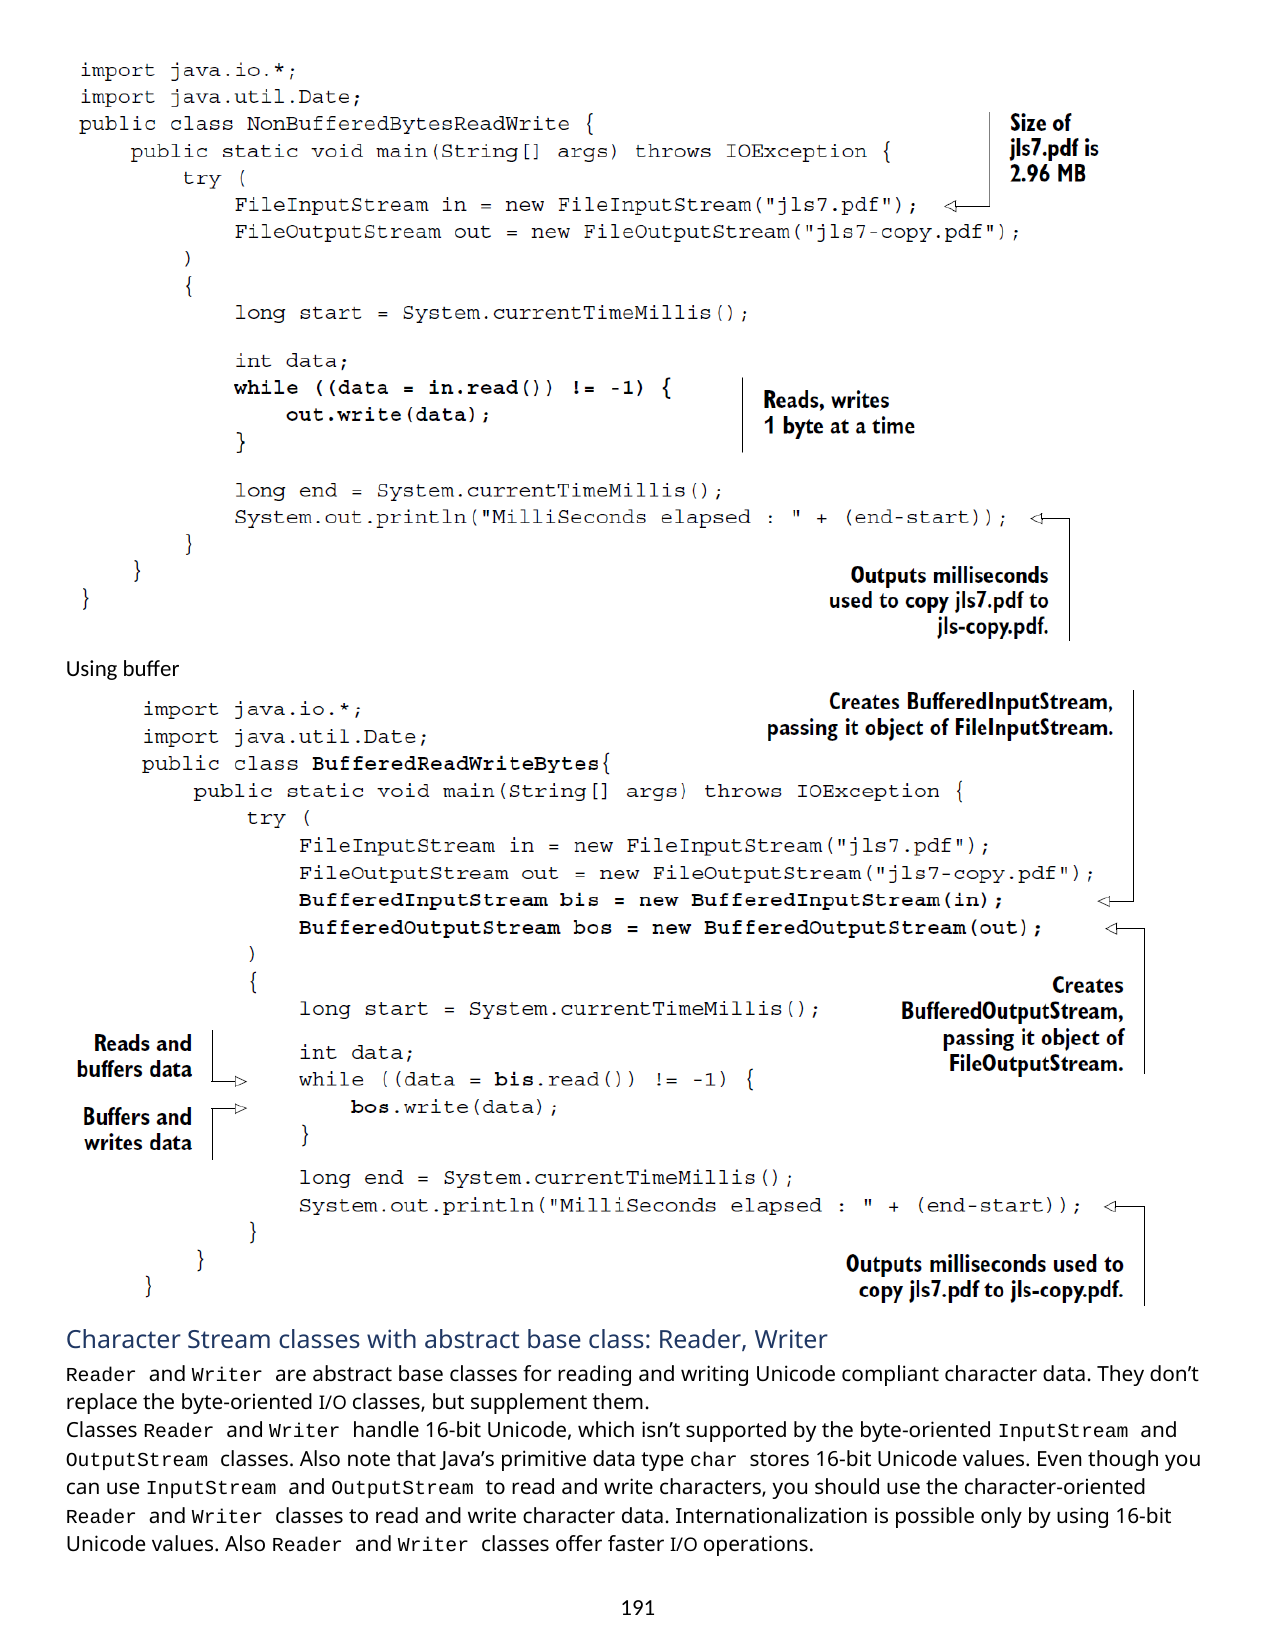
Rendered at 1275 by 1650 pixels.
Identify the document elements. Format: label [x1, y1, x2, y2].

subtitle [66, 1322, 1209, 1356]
picture [65, 56, 1103, 648]
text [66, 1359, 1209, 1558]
picture [65, 688, 1152, 1316]
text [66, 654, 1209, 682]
